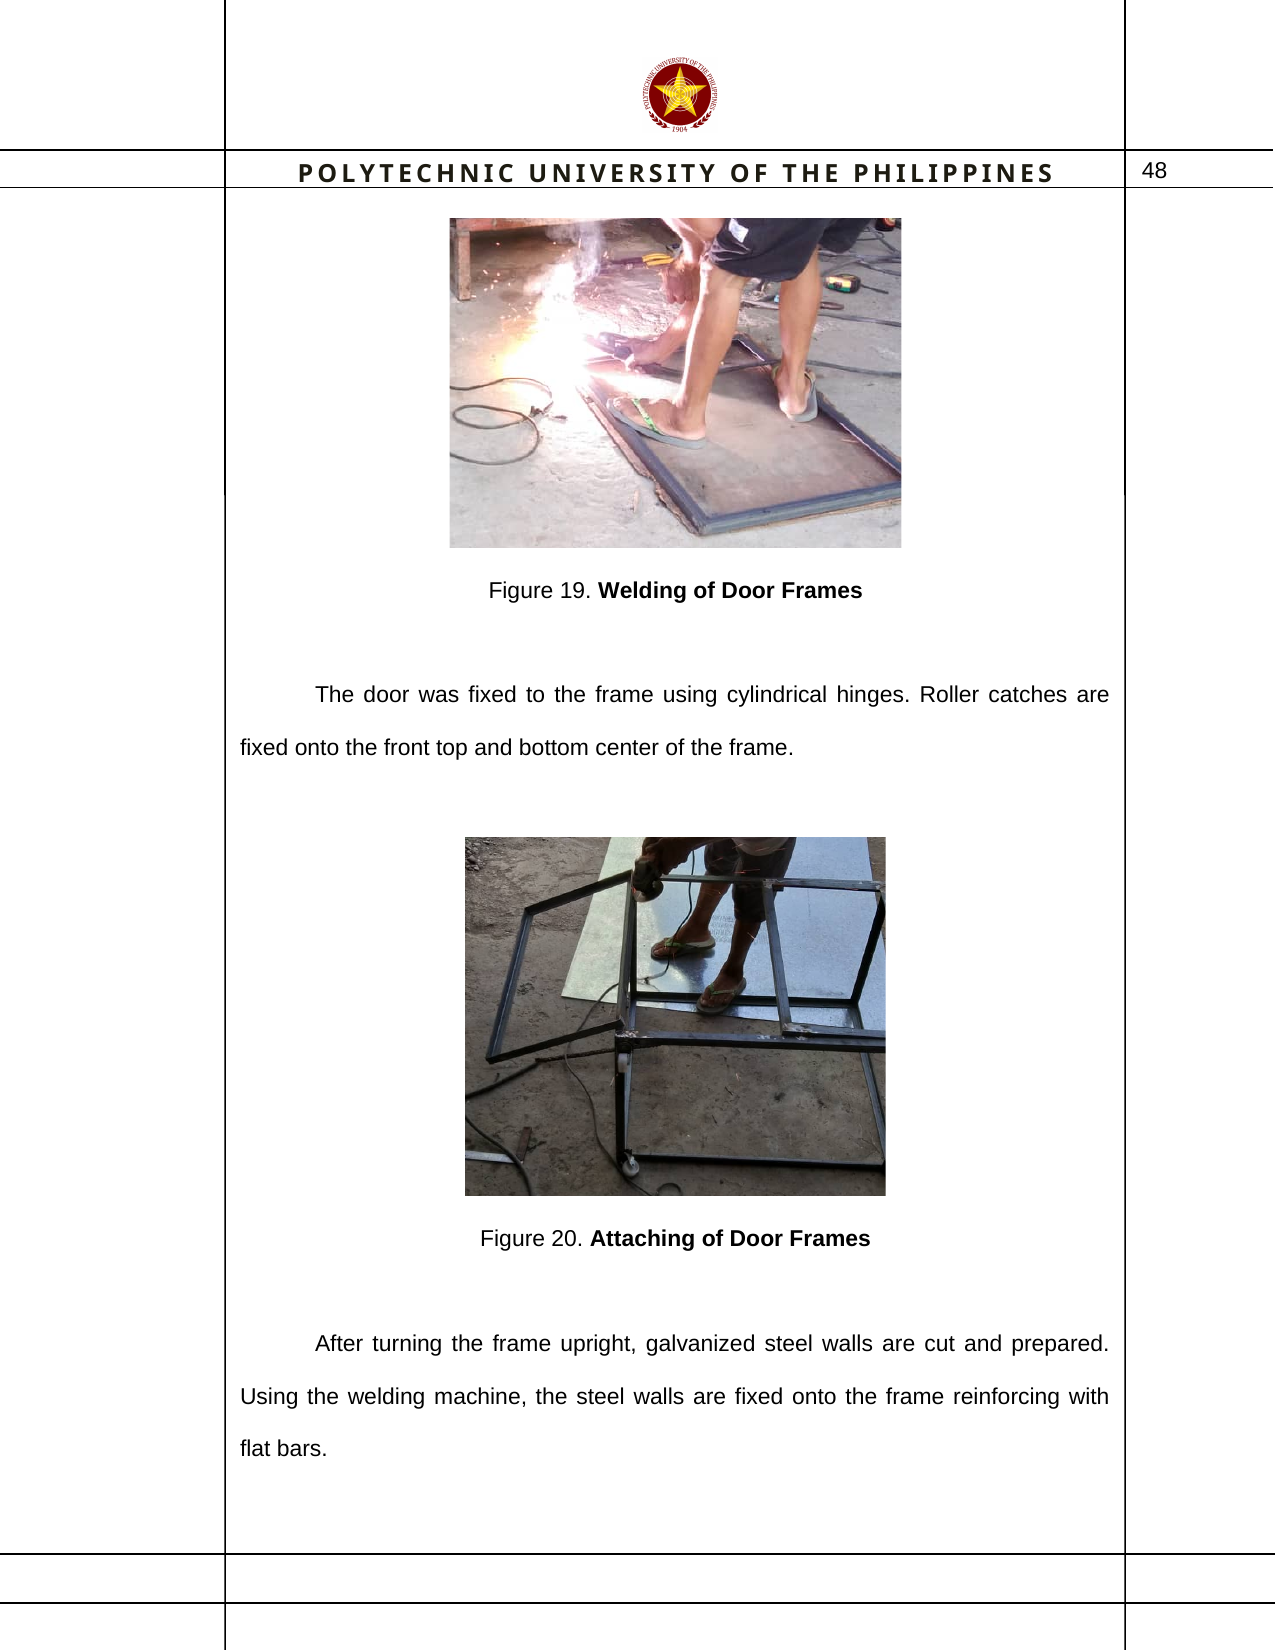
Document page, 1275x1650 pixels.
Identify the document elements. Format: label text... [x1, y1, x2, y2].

text After turning the frame upright, galvanized steel walls are cut and prepared. Using the welding machine, the steel walls are fixed onto the frame reinforcing with flat bars. [240, 1330, 1111, 1462]
text The door was fixed to the frame using cylindrical hinges. Roller catches are fixed onto the front top and bottom center of the frame. [240, 681, 1111, 760]
picture [449, 218, 902, 548]
picture [465, 837, 886, 1196]
picture [642, 57, 718, 133]
text Figure 20. Attaching of Door Frames [240, 1224, 1111, 1251]
text Figure 19. Welding of Door Frames [240, 577, 1111, 603]
